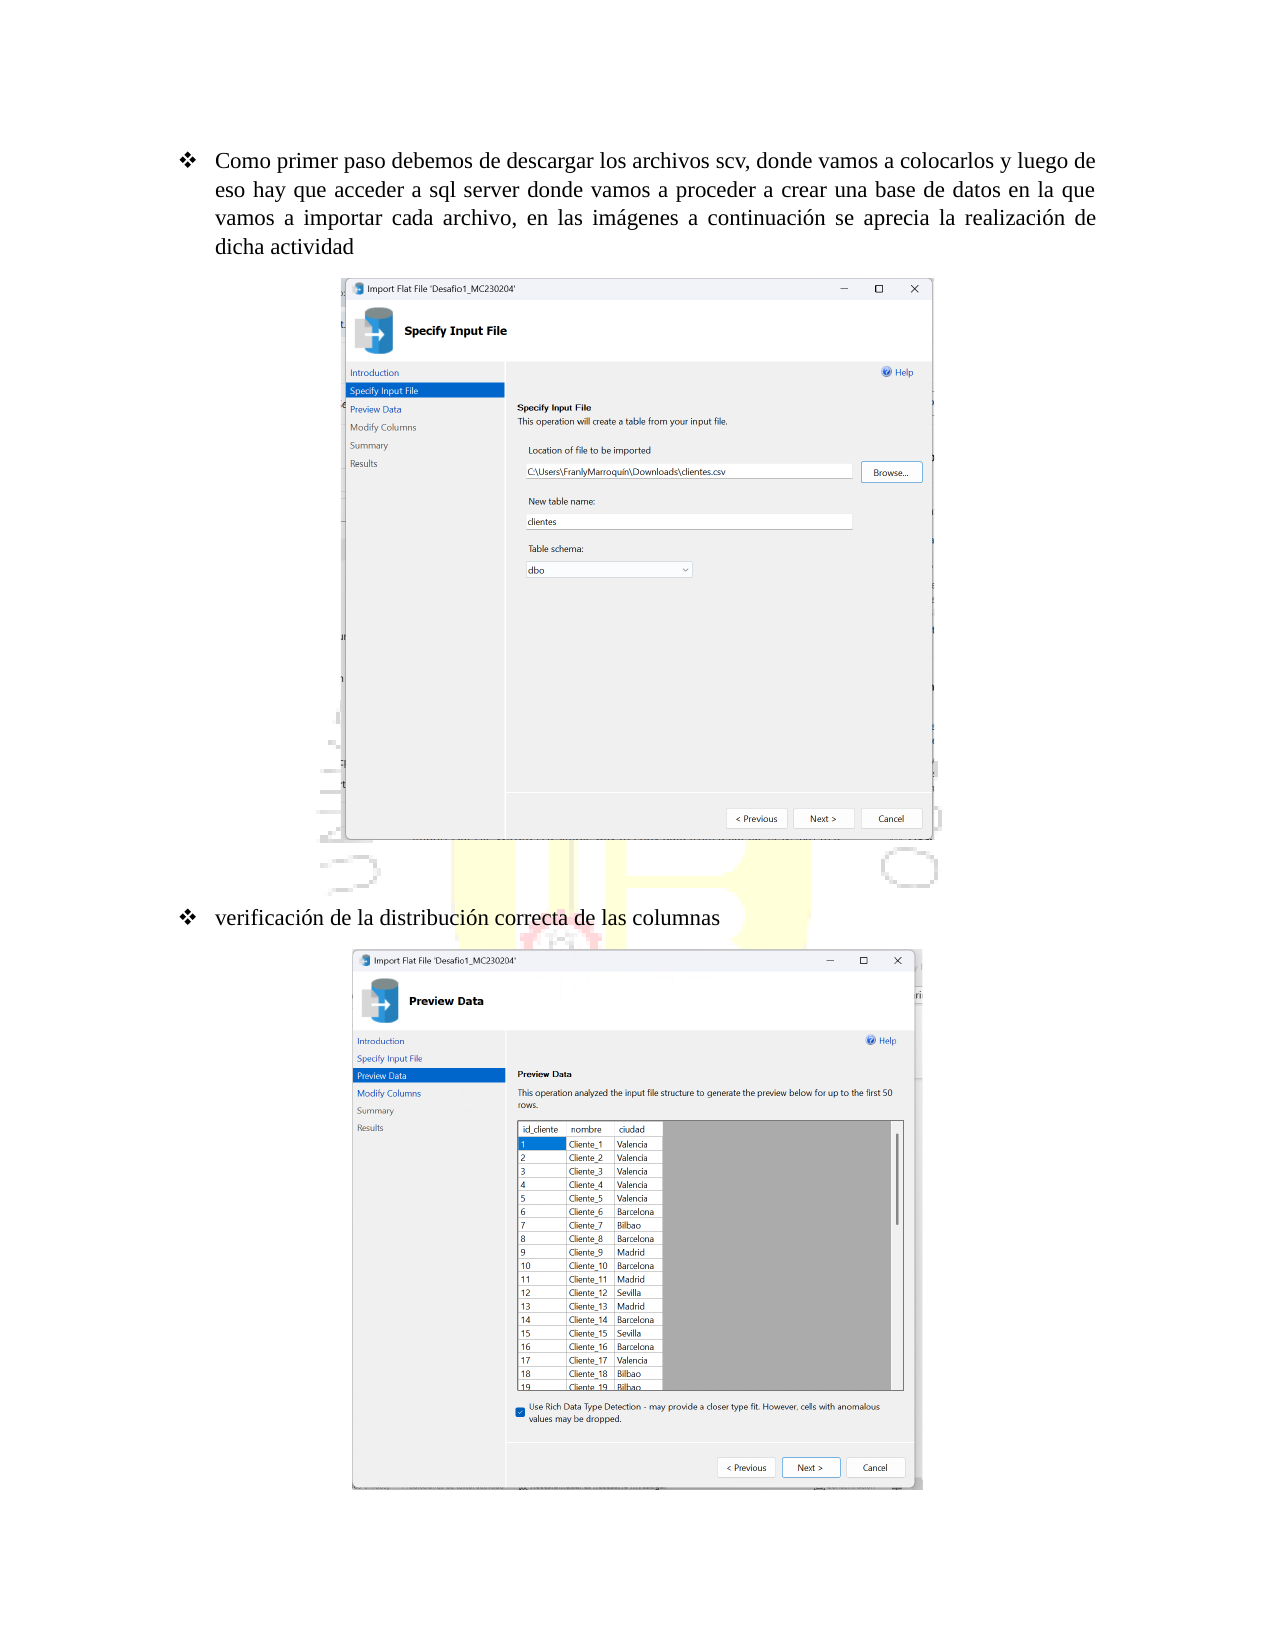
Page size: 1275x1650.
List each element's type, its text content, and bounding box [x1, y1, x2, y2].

list Como primer paso debemos de descargar los archivos scv, donde vamos a colocarlos y luego de eso hay que acceder a sql server donde vamos a proceder a crear una base de datos en la que vamos a importar cada archivo, en las imágenes a continuación se aprecia la realización de dicha actividad [177, 148, 1098, 259]
picture [352, 949, 923, 1490]
list verificación de la distribución correcta de las columnas [177, 904, 1098, 930]
picture [340, 278, 935, 840]
